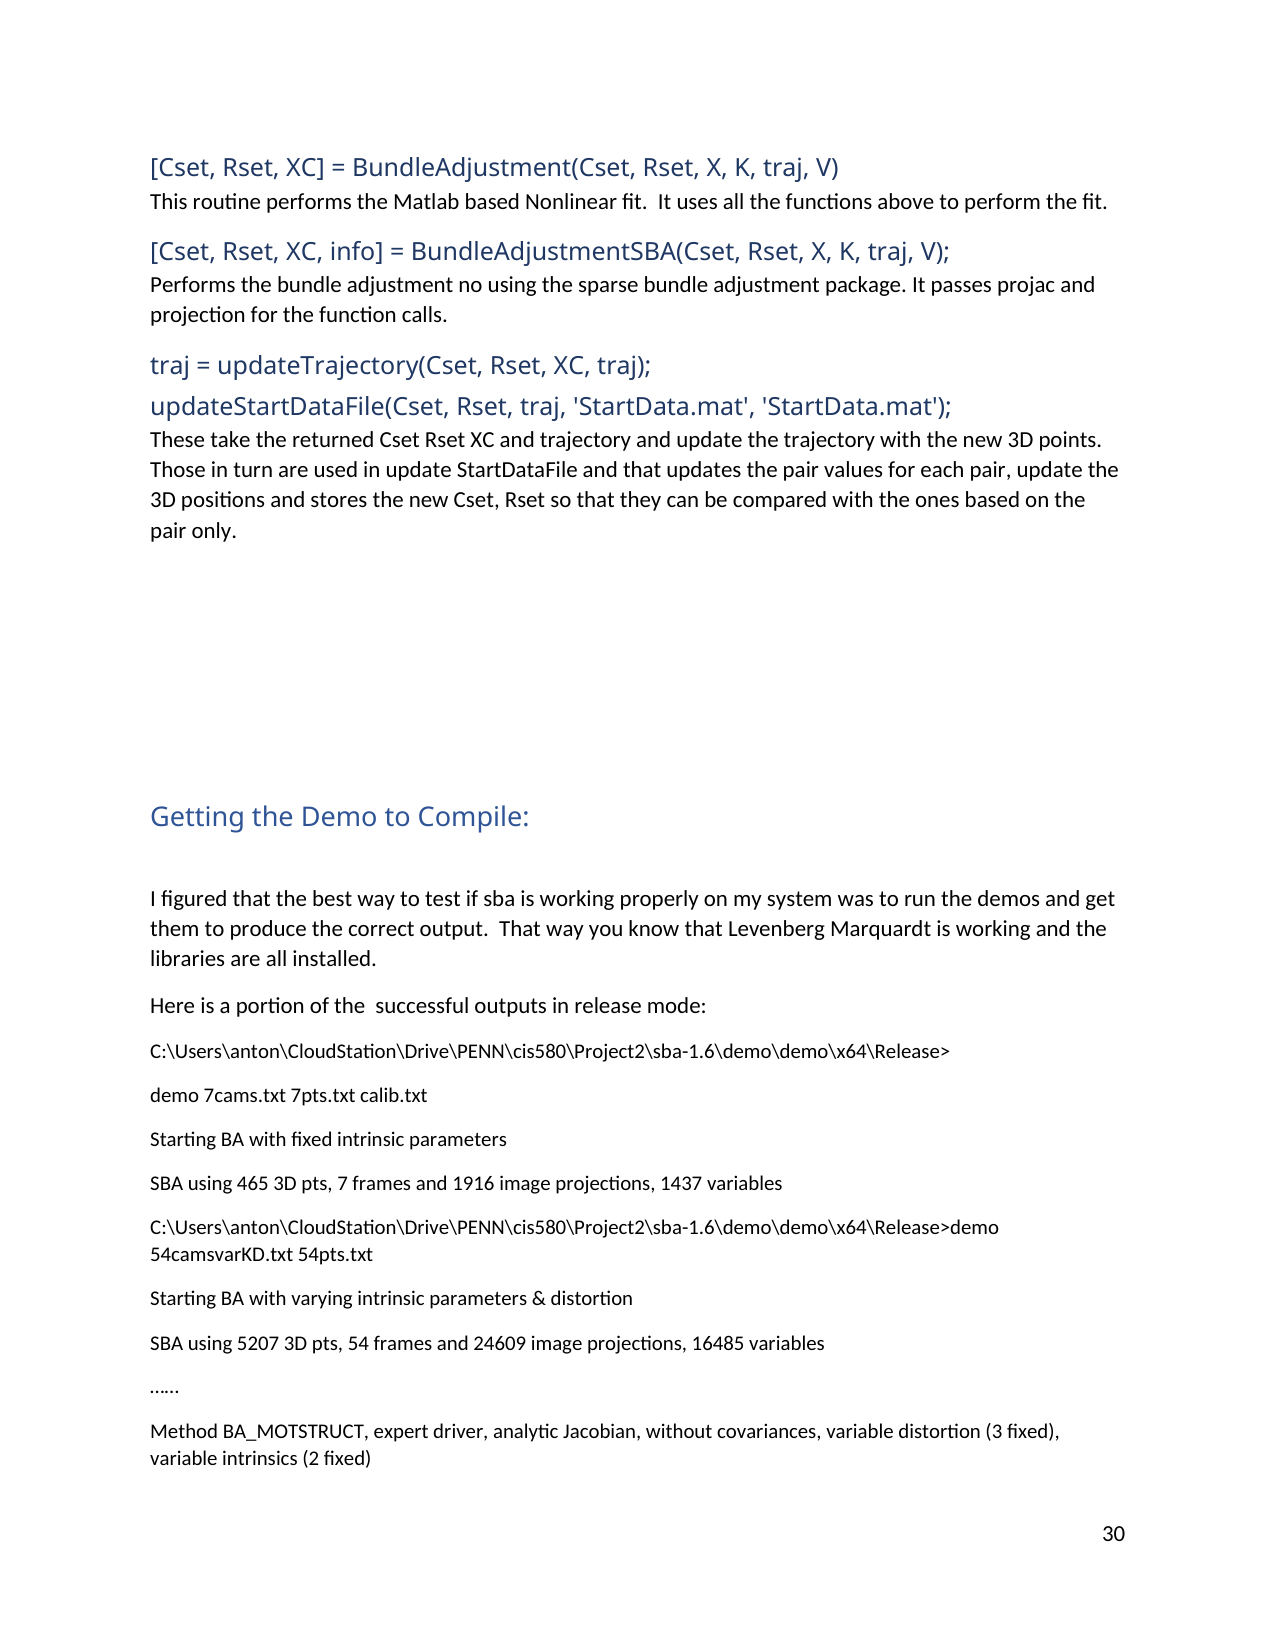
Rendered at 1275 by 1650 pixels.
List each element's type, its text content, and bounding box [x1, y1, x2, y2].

text Starting BA with fixed intrinsic parameters [150, 1126, 1125, 1151]
text Performs the bundle adjustment no using the sparse bundle adjustment package. It passes projac and projection for the function calls. [150, 270, 1125, 329]
text I figured that the best way to test if sba is working properly on my system was to run the demos and get them to produce the correct output. That way you know that Levenberg Marquardt is working and the libraries are all installed. [150, 884, 1125, 972]
text SBA using 465 3D pts, 7 frames and 1916 image projections, 1437 variables [150, 1170, 1125, 1196]
text C:\Users\anton\CloudStation\Drive\PENN\cis580\Project2\sba-1.6\demo\demo\x64\Release> [150, 1038, 1125, 1063]
subtitle updateStartDataFile(Cset, Rset, traj, 'StartData.mat', 'StartData.mat'); [150, 388, 1125, 422]
text Method BA_MOTSTRUCT, expert driver, analytic Jacobian, without covariances, variable distortion (3 fixed), variable intrinsics (2 fixed) [150, 1418, 1125, 1471]
subtitle Getting the Demo to Compile: [150, 797, 1125, 834]
subtitle traj = updateTrajectory(Cset, Rset, XC, traj); [150, 347, 1125, 382]
text These take the returned Cset Rset XC and trajectory and update the trajectory with the new 3D points. Those in turn are used in update StartDataFile and that updates the pair values for each pair, update the 3D positions and stores the new Cset, Rset so that they can be compared with the ones based on the pair only. [150, 425, 1125, 544]
text C:\Users\anton\CloudStation\Drive\PENN\cis580\Project2\sba-1.6\demo\demo\x64\Release>demo 54camsvarKD.txt 54pts.txt [150, 1214, 1125, 1267]
text demo 7cams.txt 7pts.txt calib.txt [150, 1082, 1125, 1107]
text SBA using 5207 3D pts, 54 frames and 24609 image projections, 16485 variables [150, 1330, 1125, 1355]
text …… [150, 1374, 1125, 1399]
text Starting BA with varying intrinsic parameters & distortion [150, 1286, 1125, 1311]
text Here is a portion of the successful outputs in release mode: [150, 991, 1125, 1019]
text This routine performs the Matlab based Nonlinear fit. It uses all the functions above to perform the fit. [150, 187, 1125, 215]
subtitle [Cset, Rset, XC, info] = BundleAdjustmentSBA(Cset, Rset, X, K, traj, V); [150, 234, 1125, 268]
subtitle [Cset, Rset, XC] = BundleAdjustment(Cset, Rset, X, K, traj, V) [150, 150, 1125, 184]
